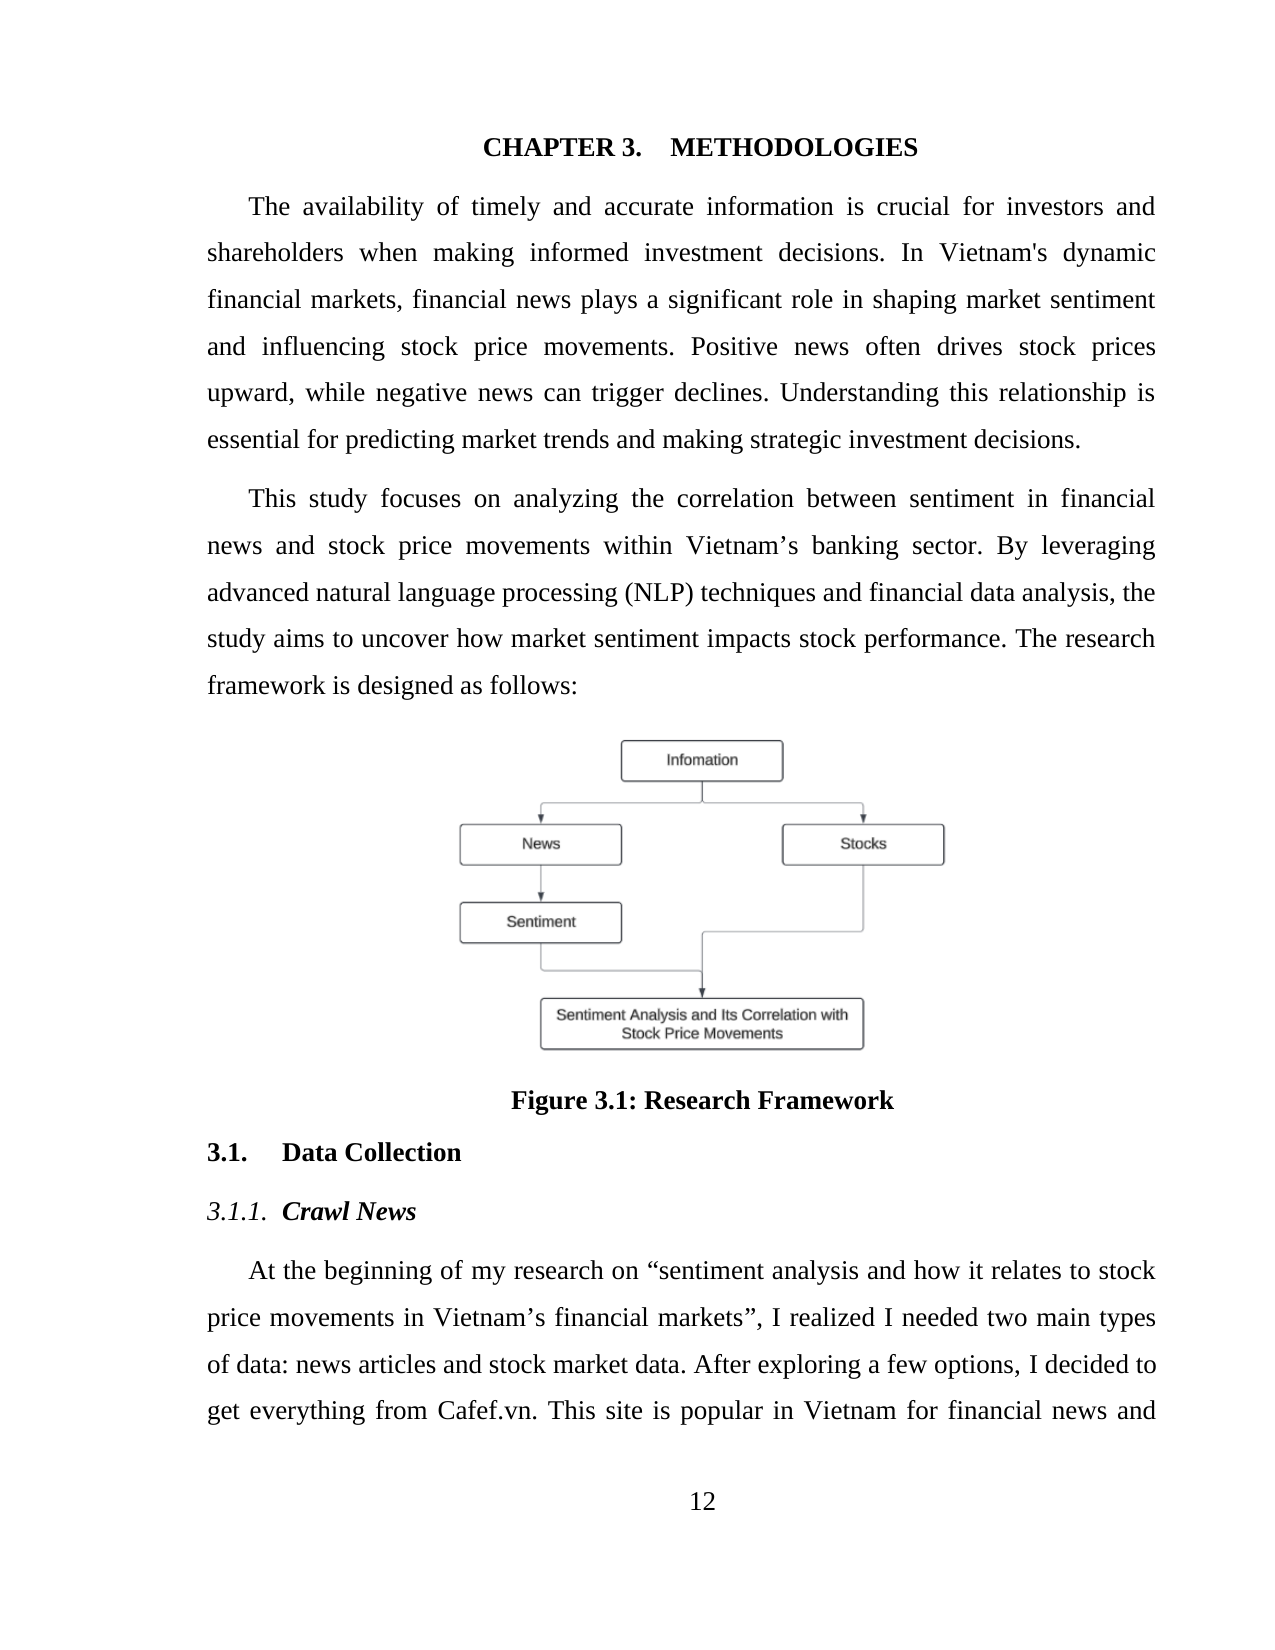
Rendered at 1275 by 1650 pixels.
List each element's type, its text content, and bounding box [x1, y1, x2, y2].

text Figure 3.1: Research Framework [207, 1084, 1157, 1115]
text This study focuses on analyzing the correlation between sentiment in financial news and stock price movements within Vietnam’s banking sector. By leveraging advanced natural language processing (NLP) techniques and financial data analysis, the study aims to uncover how market sentiment impacts stock performance. The research framework is designed as follows: [207, 482, 1157, 700]
subtitle Crawl News [207, 1195, 1157, 1226]
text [207, 1254, 1157, 1426]
subtitle Data Collection [207, 1136, 1157, 1167]
subtitle METHODOLOGIES [244, 131, 1157, 162]
picture [452, 728, 953, 1057]
text The availability of timely and accurate information is crucial for investors and shareholders when making informed investment decisions. In Vietnam's dynamic financial markets, financial news plays a significant role in shaping market sentiment and influencing stock price movements. Positive news often drives stock prices upward, while negative news can trigger declines. Understanding this relationship is essential for predicting market trends and making strategic investment decisions. [207, 190, 1157, 454]
